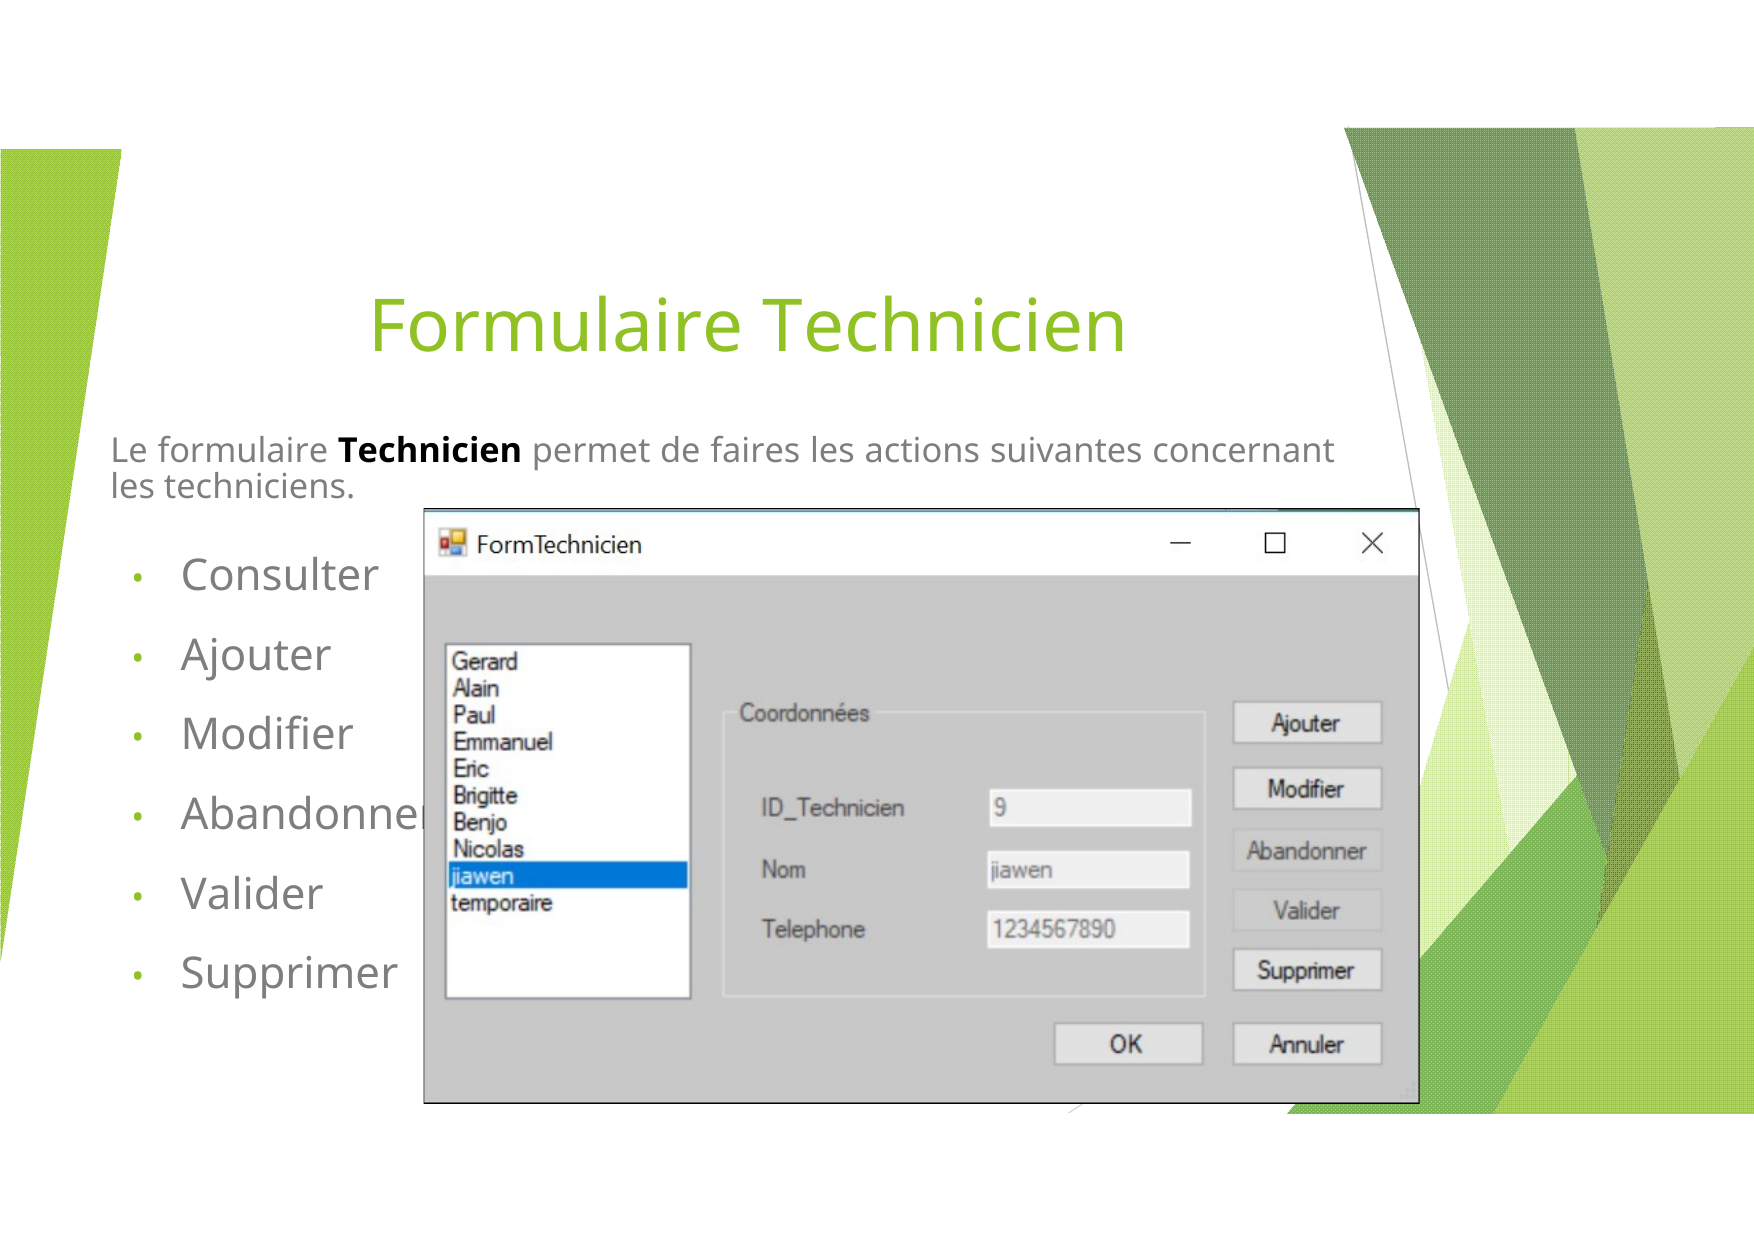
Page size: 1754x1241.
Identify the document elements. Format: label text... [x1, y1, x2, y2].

list Abandonner [1420, 783, 1585, 842]
list Ajouter [131, 623, 423, 683]
list Supprimer [131, 942, 423, 1002]
list Valider [1420, 862, 1585, 922]
list Supprimer [1420, 942, 1585, 1002]
picture [0, 148, 122, 964]
subtitle Formulaire Technicien [198, 274, 1298, 373]
text Le formulaire Technicien permet de faires les actions suivantes concernant les techniciens. [110, 432, 1345, 509]
list Ajouter [1420, 623, 1585, 683]
picture [423, 126, 1754, 1114]
list Modifier [131, 703, 423, 763]
list Consulter [1420, 544, 1585, 603]
list Valider [131, 862, 423, 922]
list Modifier [1420, 703, 1585, 763]
list Consulter [131, 544, 423, 603]
list Abandonner [131, 783, 423, 842]
